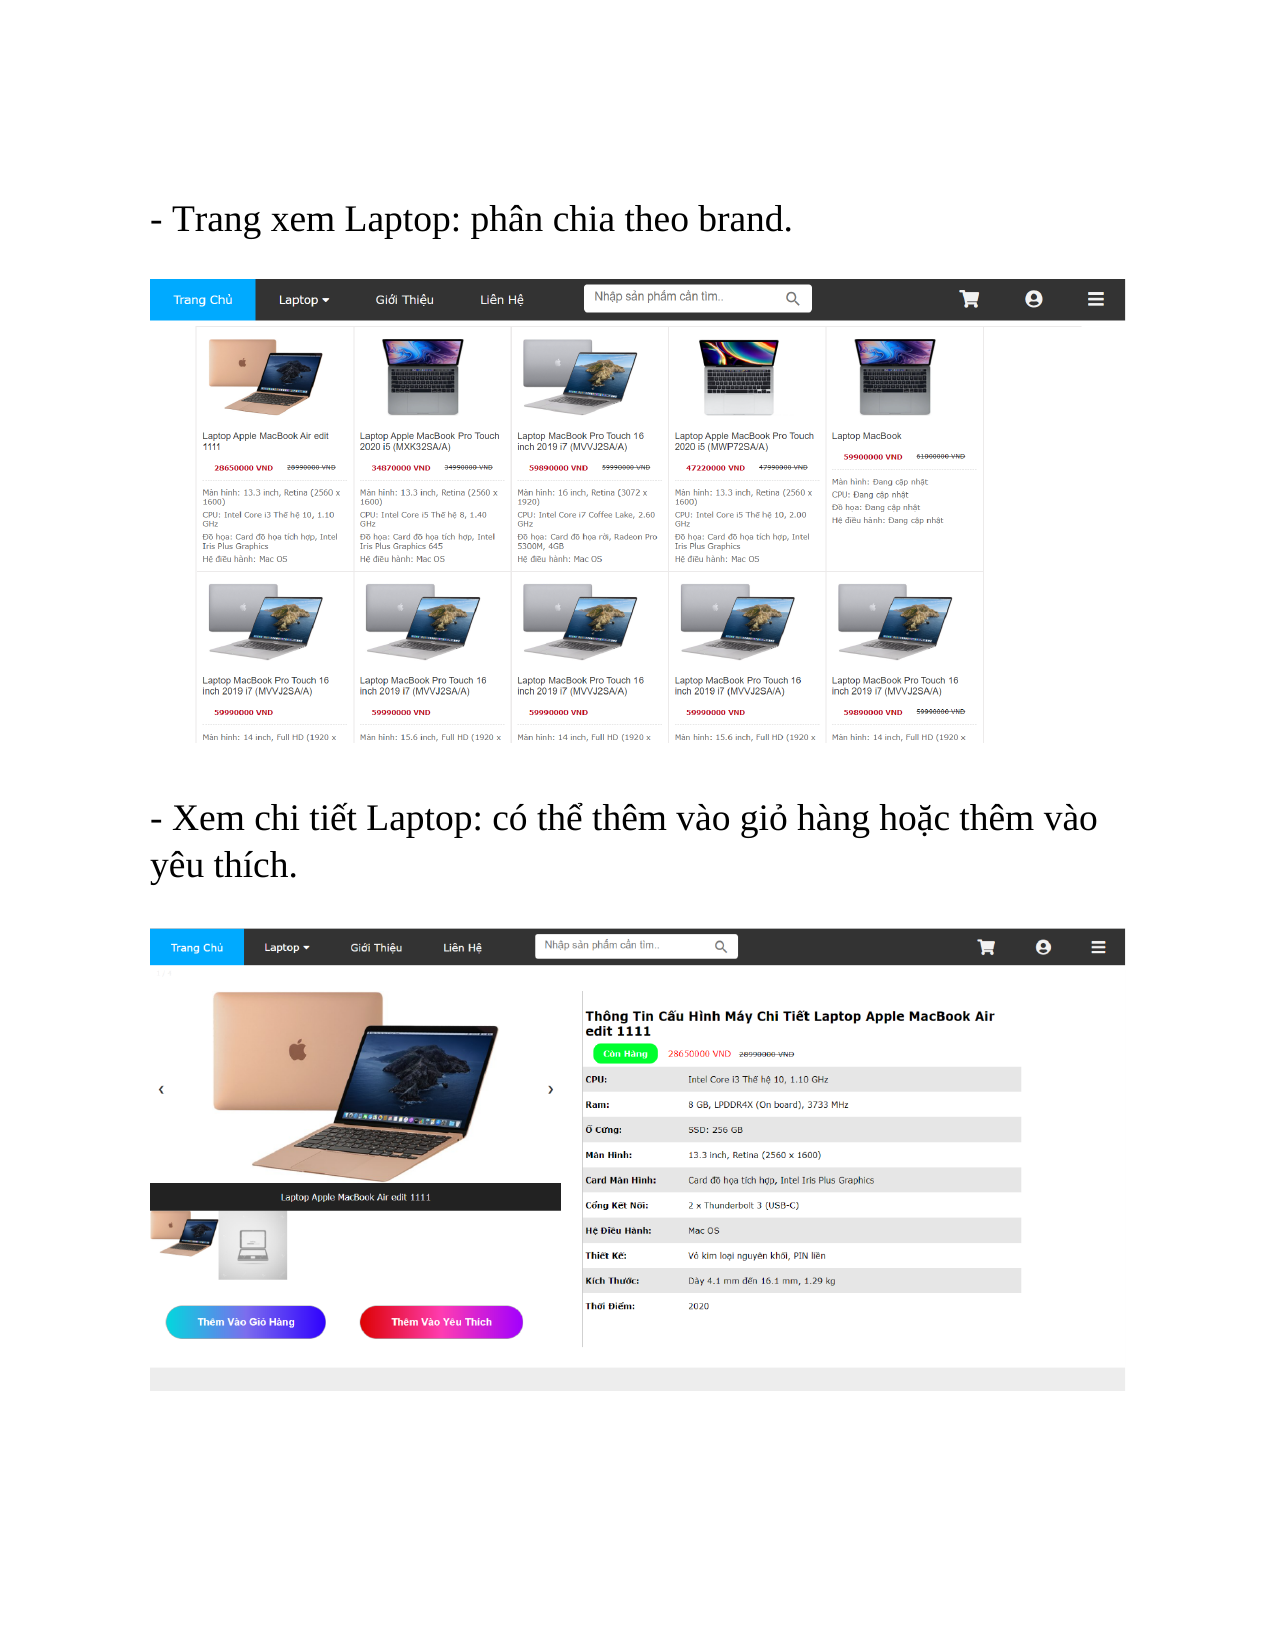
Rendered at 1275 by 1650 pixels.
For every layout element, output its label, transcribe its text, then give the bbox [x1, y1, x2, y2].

picture [150, 928, 1125, 1391]
text - Xem chi tiết Laptop: có thể thêm vào giỏ hàng hoặc thêm vào yêu thích. [150, 796, 1125, 886]
picture [150, 279, 1125, 743]
text - Trang xem Laptop: phân chia theo brand. [150, 197, 1125, 240]
